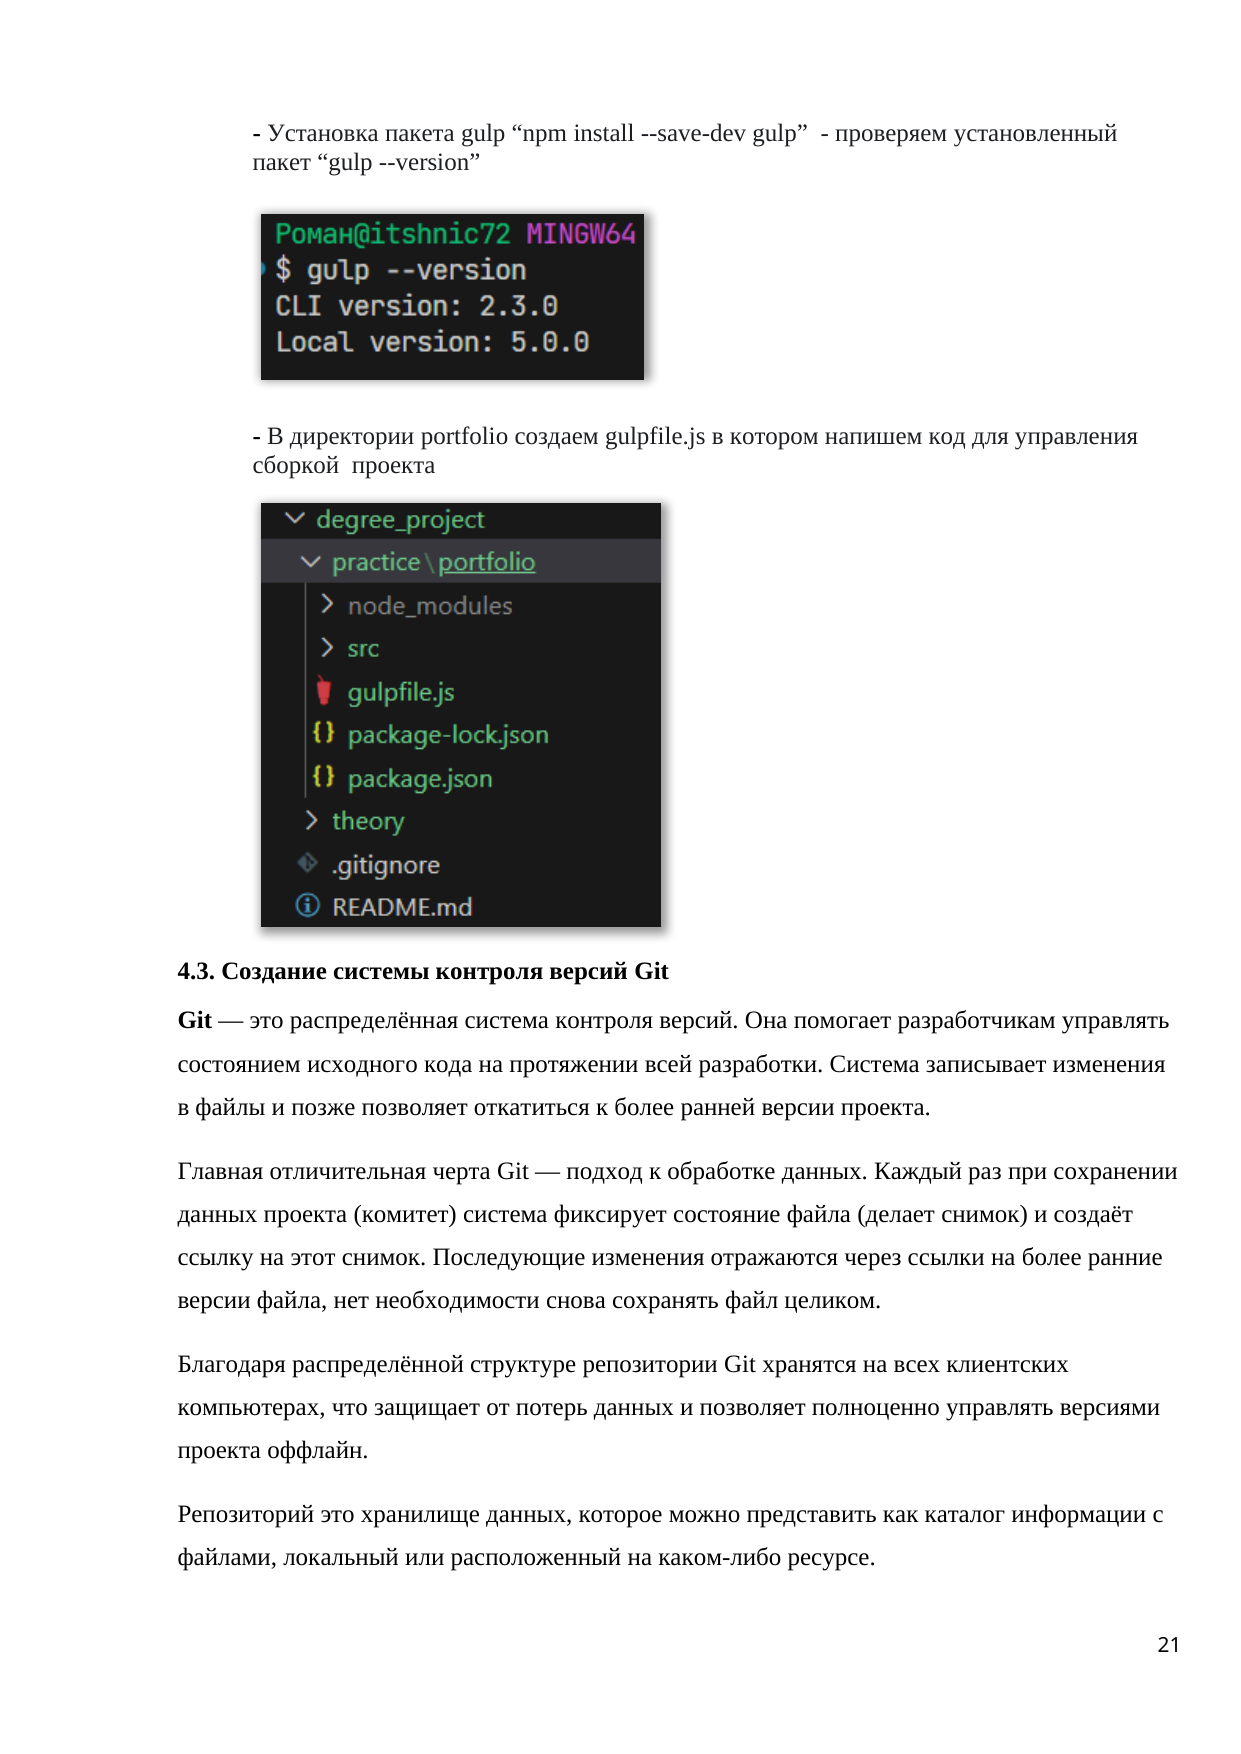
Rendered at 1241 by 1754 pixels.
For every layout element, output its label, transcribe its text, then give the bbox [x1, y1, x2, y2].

text Git — это распределённая система контроля версий. Она помогает разработчикам управлять состоянием исходного кода на протяжении всей разработки. Система записывает изменения в файлы и позже позволяет откатиться к более ранней версии проекта. [177, 1006, 1181, 1121]
picture [261, 214, 644, 380]
text 4.3. Создание системы контроля версий Git [177, 956, 1181, 985]
text Главная отличительная черта Git — подход к обработке данных. Каждый раз при сохранении данных проекта (комитет) система фиксирует состояние файла (делает снимок) и создаёт ссылку на этот снимок. Последующие изменения отражаются через ссылки на более ранние версии файла, нет необходимости снова сохранять файл целиком. [177, 1156, 1181, 1314]
text Благодаря распределённой структуре репозитории Git хранятся на всех клиентских компьютерах, что защищает от потерь данных и позволяет полноценно управлять версиями проекта оффлайн. [177, 1349, 1181, 1464]
picture [261, 503, 661, 927]
subtitle - В директории portfolio создаем gulpfile.js в котором напишем код для управления сборкой проекта [252, 421, 1181, 479]
text Репозиторий это хранилище данных, которое можно представить как каталог информации с файлами, локальный или расположенный на каком-либо ресурсе. [177, 1499, 1181, 1571]
subtitle - Установка пакета gulp “npm install --save-dev gulp” - проверяем установленный пакет “gulp --version” [252, 118, 1181, 176]
